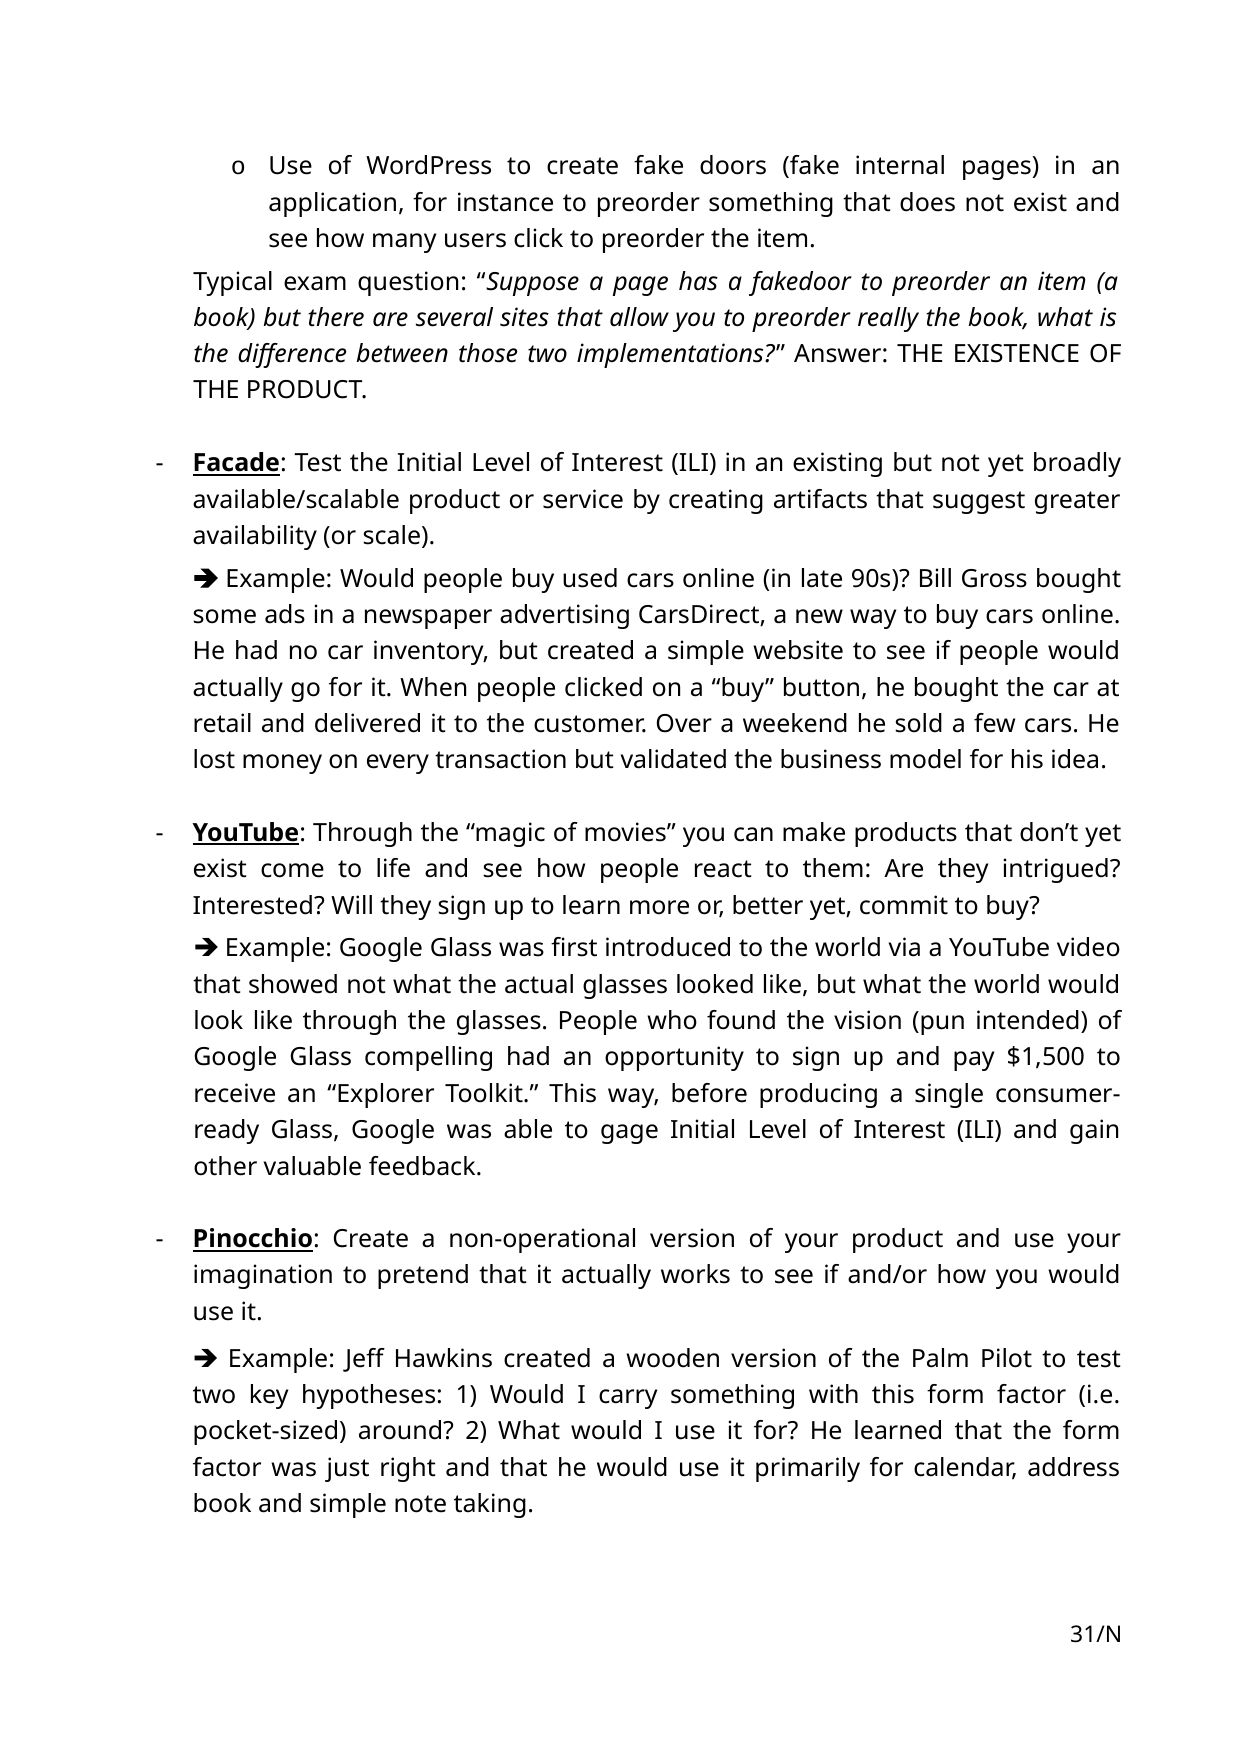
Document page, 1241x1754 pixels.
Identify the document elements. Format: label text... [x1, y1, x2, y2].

list Pinocchio: Create a non-operational version of your product and use your imagination to pretend that it actually works to see if and/or how you would use it. [155, 1221, 1122, 1328]
list Example: Google Glass was first introduced to the world via a YouTube video that showed not what the actual glasses looked like, but what the world would look like through the glasses. People who found the vision (pun intended) of Google Glass compelling had an opportunity to sign up and pay $1,500 to receive an “Explorer Toolkit.” This way, before producing a single consumer-ready Glass, Google was able to gage Initial Level of Interest (ILI) and gain other valuable feedback. [193, 930, 1122, 1182]
list Typical exam question: “Suppose a page has a fakedoor to preorder an item (a book) but there are several sites that allow you to preorder really the book, what is the difference between those two implementations?” Answer: THE EXISTENCE OF THE PRODUCT. [193, 263, 1122, 406]
list YouTube: Through the “magic of movies” you can make products that don’t yet exist come to life and see how people react to them: Are they intrigued? Interested? Will they sign up to learn more or, better yet, commit to buy? [155, 815, 1122, 921]
list Example: Would people buy used cars online (in late 90s)? Bill Gross bought some ads in a newspaper advertising CarsDirect, a new way to buy cars online. He had no car inventory, but created a simple website to see if people would actually go for it. When people clicked on a “buy” button, he bought the car at retail and delivered it to the customer. Over a weekend he sold a few cars. He lost money on every transaction but validated the business model for his idea. [192, 560, 1122, 776]
list Example: Jeff Hawkins created a wooden version of the Palm Pilot to test two key hypotheses: 1) Would I carry something with this form factor (i.e. pocket-sized) around? 2) What would I use it for? He learned that the form factor was just right and that he would use it primarily for calendar, address book and simple note taking. [192, 1340, 1122, 1520]
list Facade: Test the Initial Level of Interest (ILI) in an existing but not yet broadly available/scalable product or service by creating artifacts that suggest greater availability (or scale). [155, 445, 1122, 552]
list Use of WordPress to create fake doors (fake internal pages) in an application, for instance to preorder something that does not exist and see how many users click to preorder the item. [231, 148, 1122, 254]
